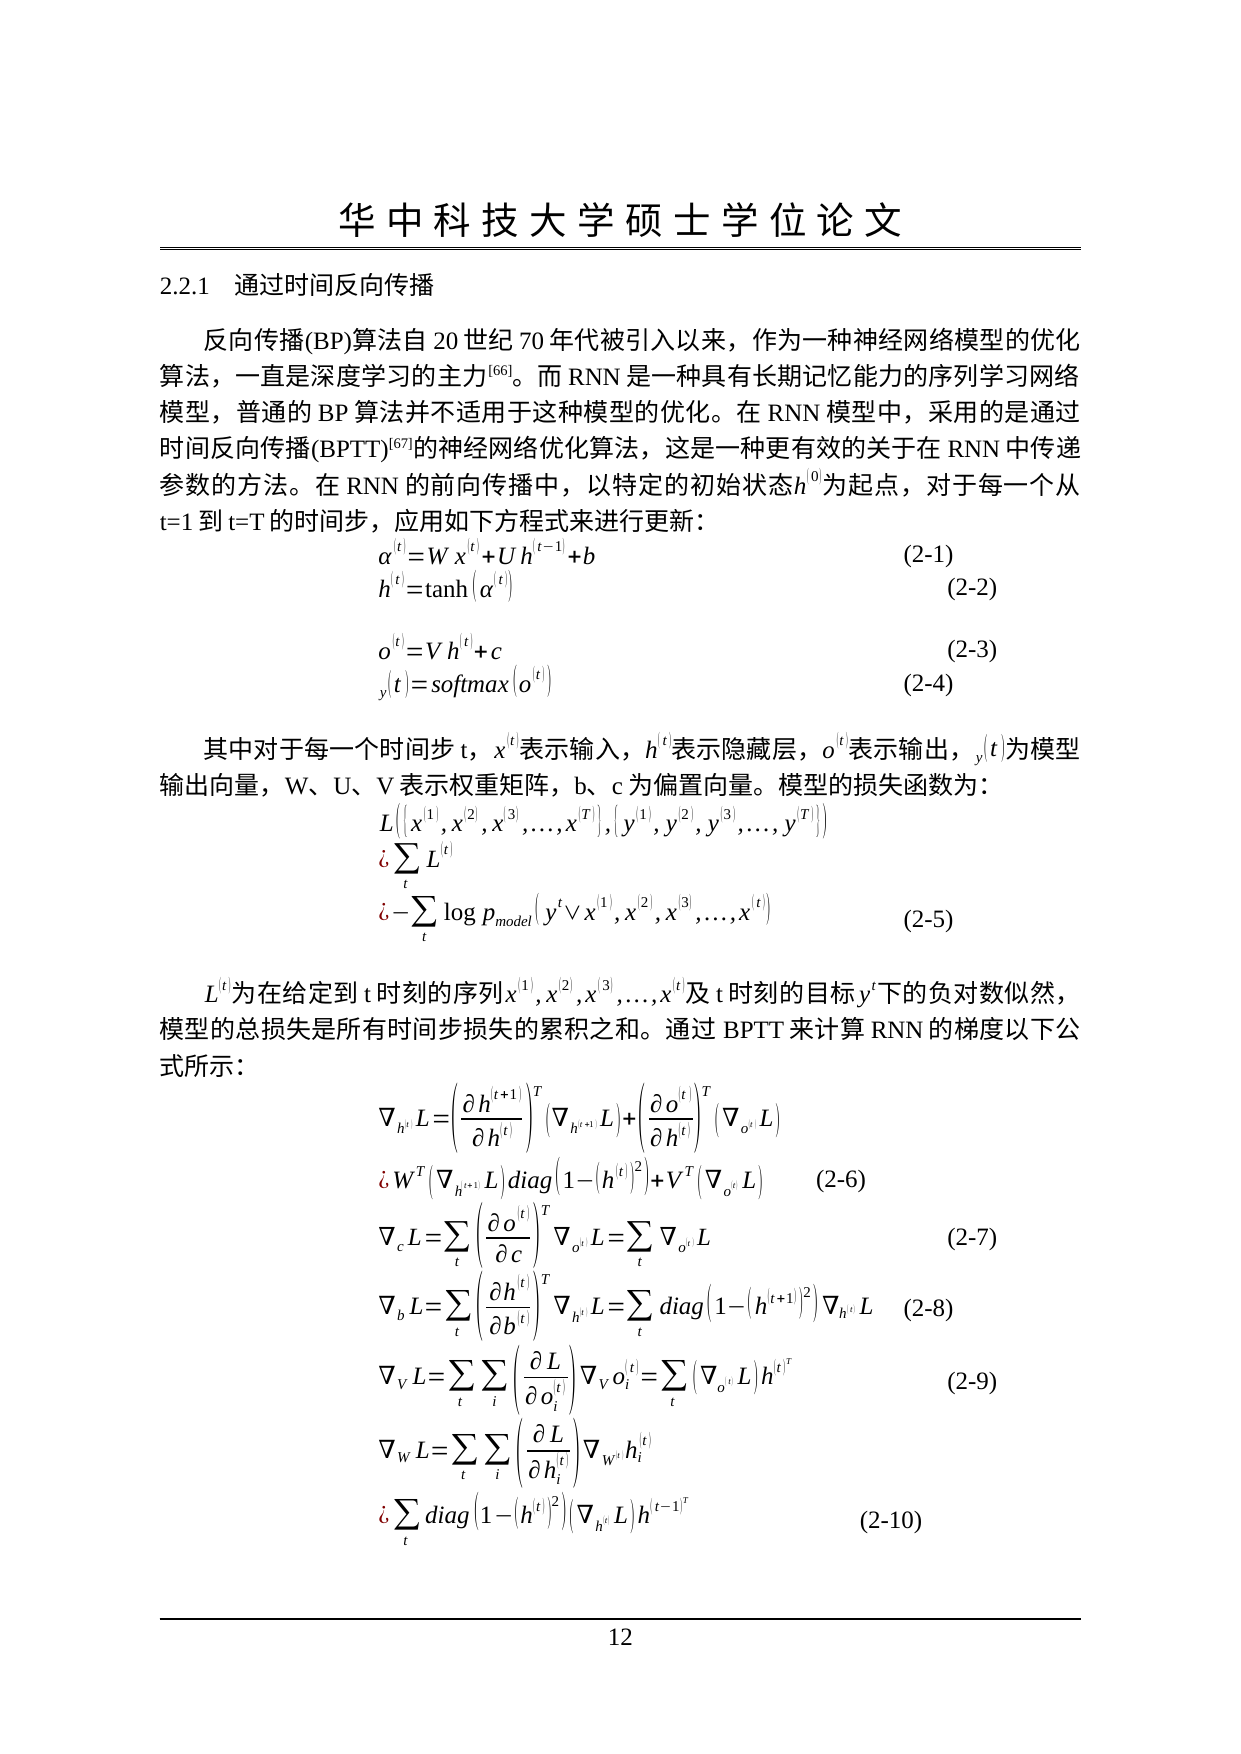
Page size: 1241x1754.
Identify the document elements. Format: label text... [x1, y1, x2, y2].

text (2-7) [378, 1201, 1081, 1271]
text (2-5) [378, 892, 1081, 945]
text (2-6) [378, 1156, 1081, 1201]
text (2-1) [334, 538, 1081, 569]
text (2-2) [334, 569, 1081, 604]
text (2-8) [378, 1271, 1081, 1344]
text (2-3) [334, 633, 1081, 664]
text 为在给定到t时刻的序列及t时刻的目标下的负对数似然，模型的总损失是所有时间步损失的累积之和。通过BPTT来计算RNN的梯度以下公式所示： [159, 974, 1081, 1082]
subtitle 通过时间反向传播 [159, 266, 1081, 302]
text 反向传播(BP)算法自20世纪70年代被引入以来，作为一种神经网络模型的优化算法，一直是深度学习的主力[66]。而RNN是一种具有长期记忆能力的序列学习网络模型，普通的BP算法并不适用于这种模型的优化。在RNN模型中，采用的是通过时间反向传播(BPTT)[67]的神经网络优化算法，这是一种更有效的关于在RNN中传递参数的方法。在RNN的前向传播中，以特定的初始状态为起点，对于每一个从t=1到t=T的时间步，应用如下方程式来进行更新： [159, 320, 1081, 538]
text (2-9) [378, 1344, 1081, 1417]
text (2-10) [378, 1491, 1081, 1548]
text (2-4) [378, 664, 1081, 701]
text 其中对于每一个时间步t，表示输入，表示隐藏层，表示输出，为模型输出向量，W、U、V表示权重矩阵，b、c为偏置向量。模型的损失函数为： [159, 729, 1081, 802]
